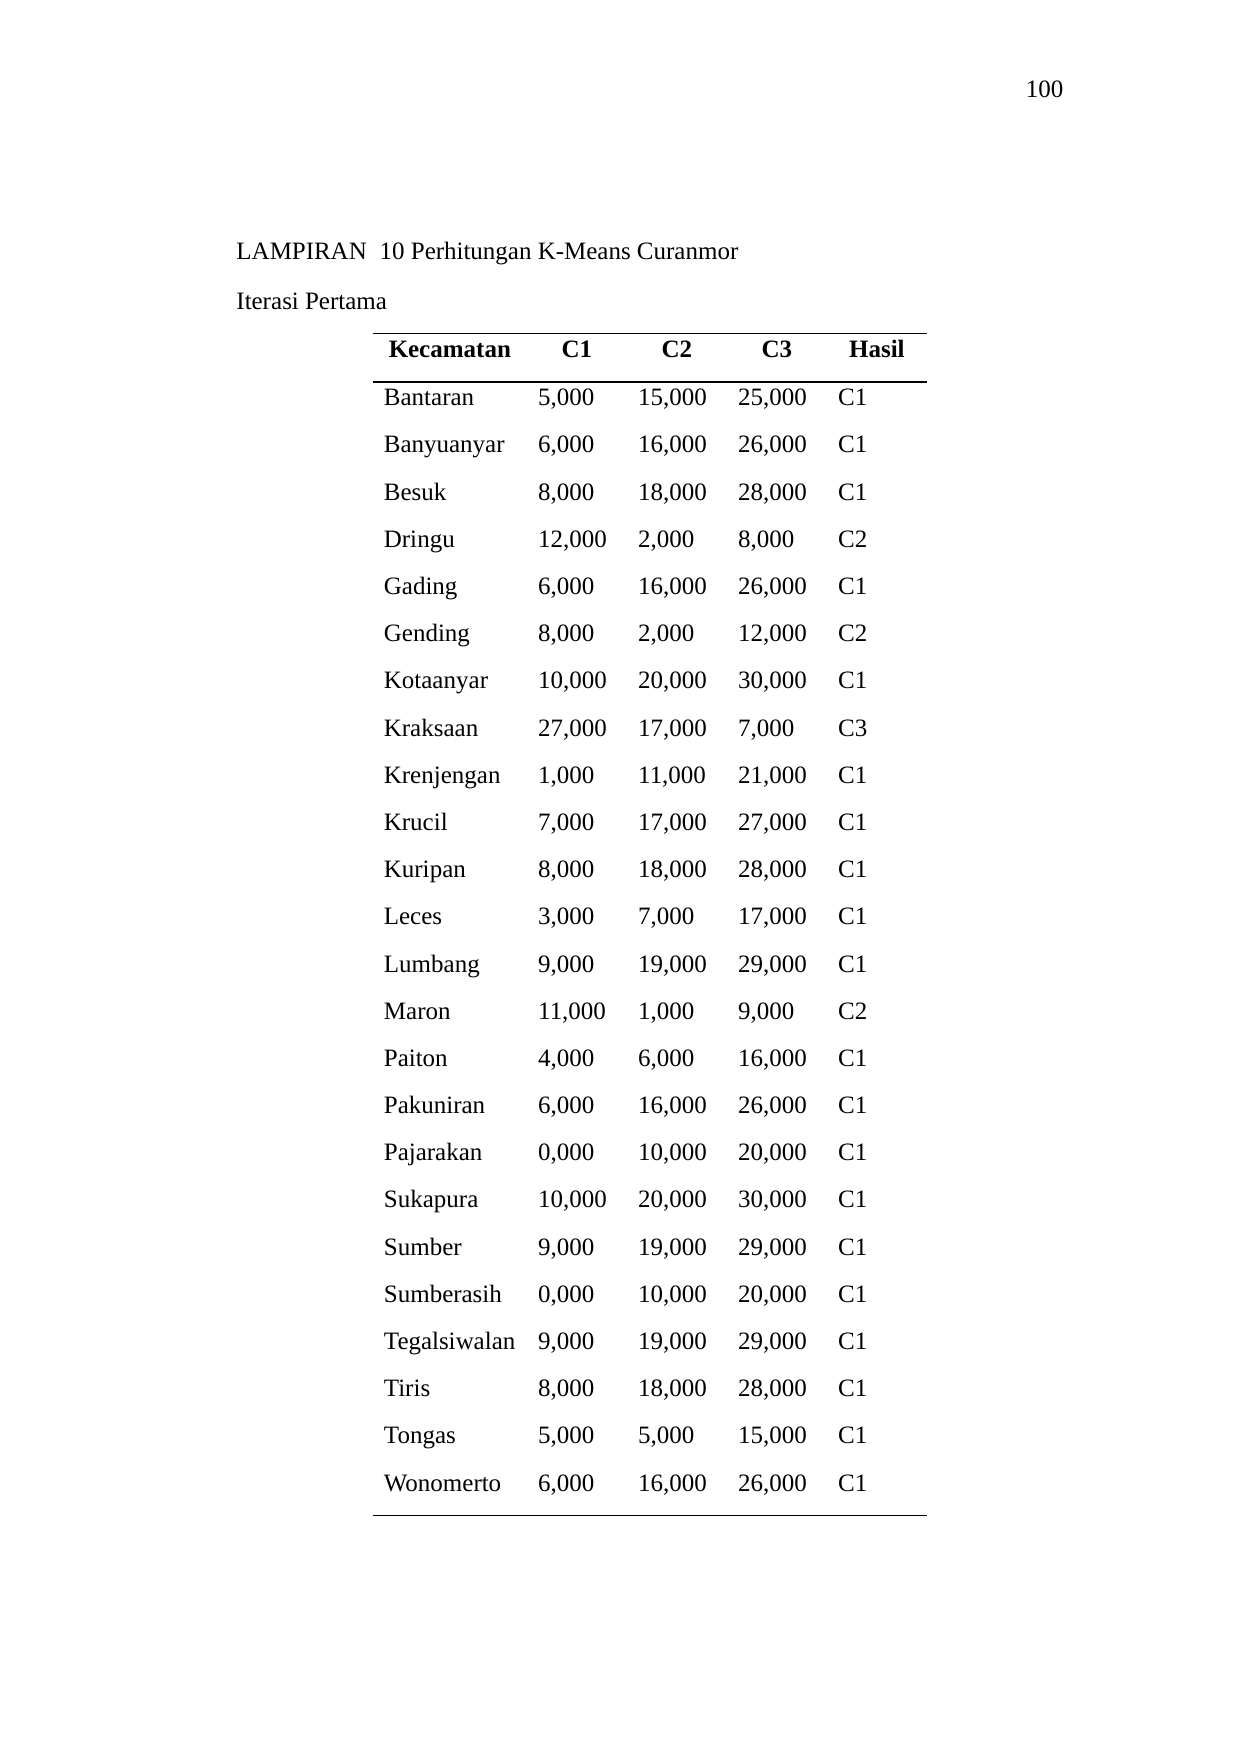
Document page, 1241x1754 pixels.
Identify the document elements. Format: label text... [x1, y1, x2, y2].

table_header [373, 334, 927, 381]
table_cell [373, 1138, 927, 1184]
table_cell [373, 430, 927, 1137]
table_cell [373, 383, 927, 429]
text Iterasi Pertama [236, 286, 1063, 314]
text LAMPIRAN 10 Perhitungan K-Means Curanmor [236, 236, 1063, 265]
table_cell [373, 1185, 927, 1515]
